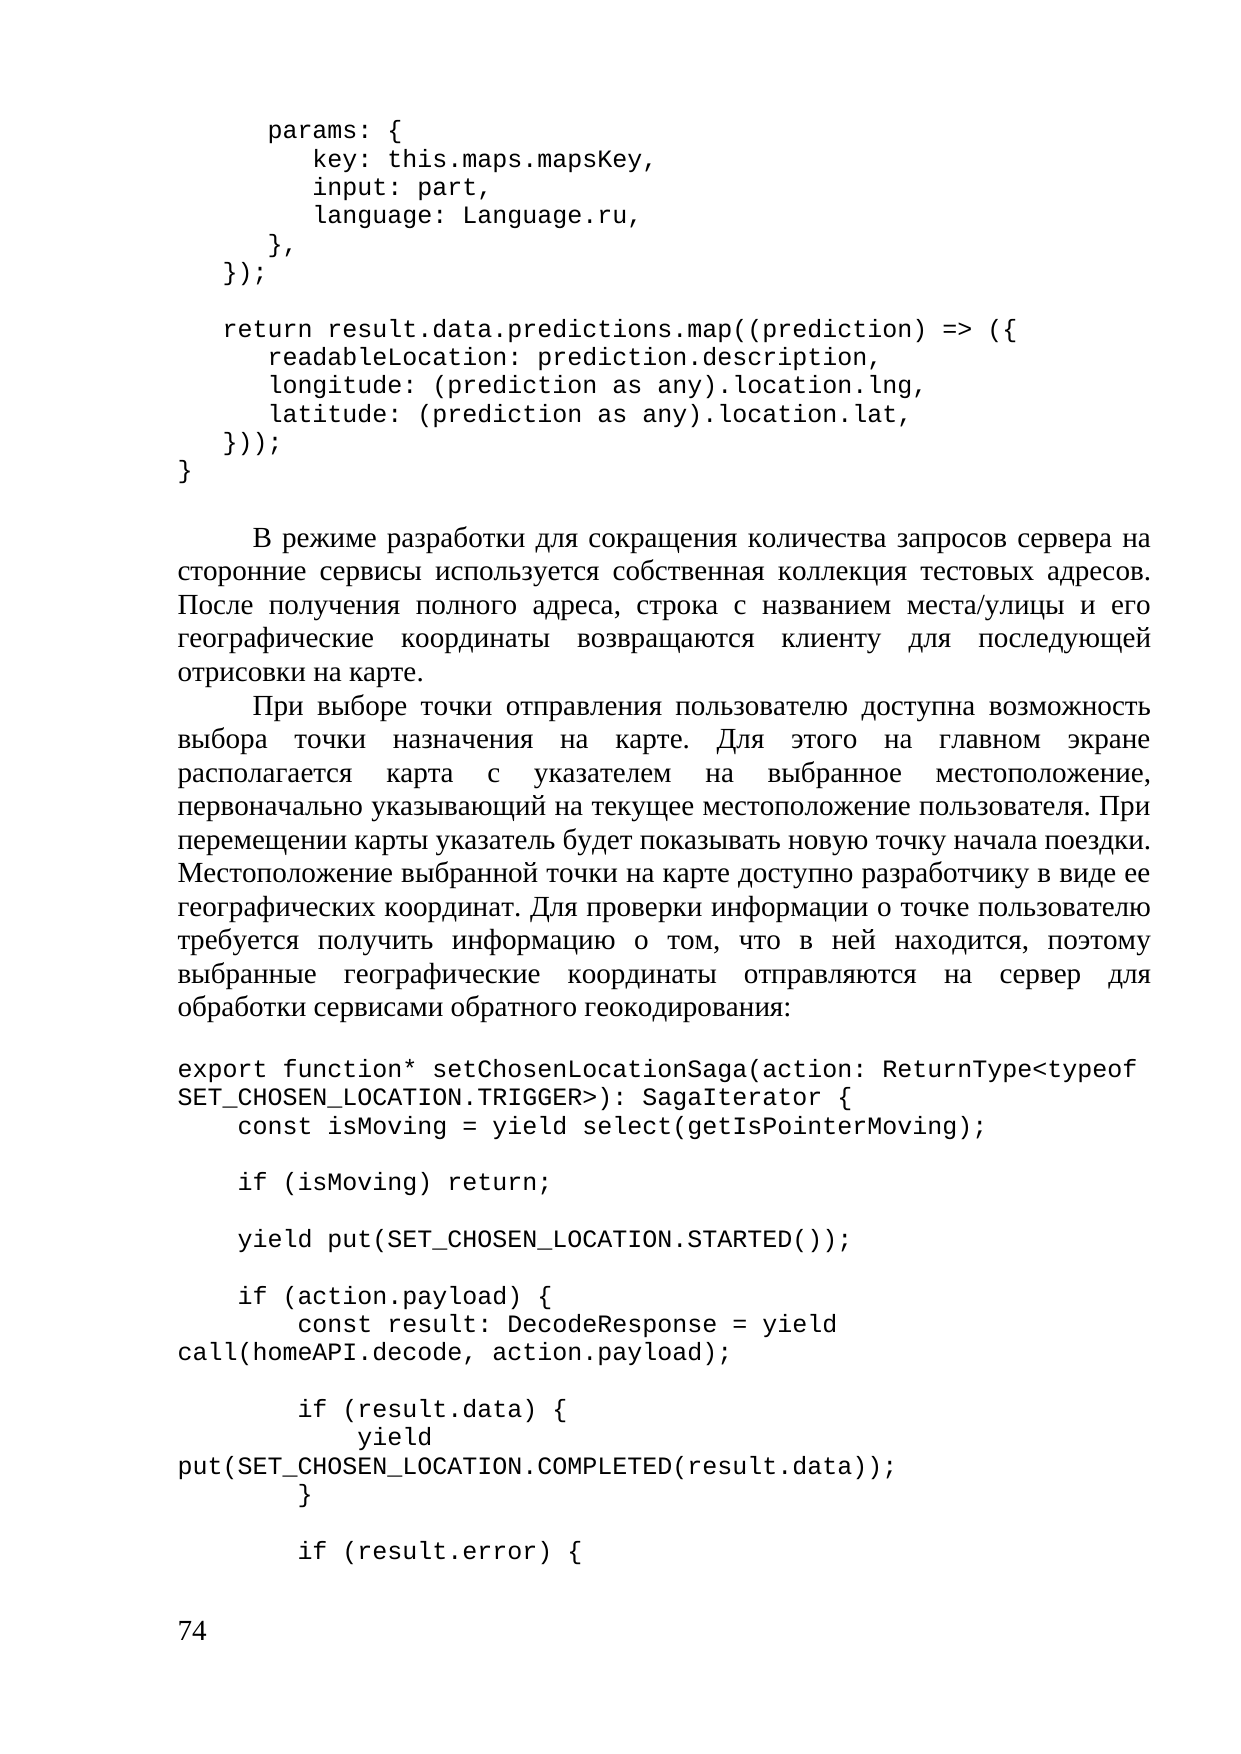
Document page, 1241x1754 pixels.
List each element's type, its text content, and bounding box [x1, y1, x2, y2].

text В режиме разработки для сокращения количества запросов сервера на сторонние сервисы используется собственная коллекция тестовых адресов. После получения полного адреса, строка с названием места/улицы и его географические координаты возвращаются клиенту для последующей отрисовки на карте. [177, 520, 1152, 688]
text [177, 1057, 1152, 1567]
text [177, 118, 1152, 486]
text При выборе точки отправления пользователю доступна возможность выбора точки назначения на карте. Для этого на главном экране располагается карта с указателем на выбранное местоположение, первоначально указывающий на текущее местоположение пользователя. При перемещении карты указатель будет показывать новую точку начала поездки. Местоположение выбранной точки на карте доступно разработчику в виде ее географических координат. Для проверки информации о точке пользователю требуется получить информацию о том, что в ней находится, поэтому выбранные географические координаты отправляются на сервер для обработки сервисами обратного геокодирования: [177, 688, 1152, 1023]
